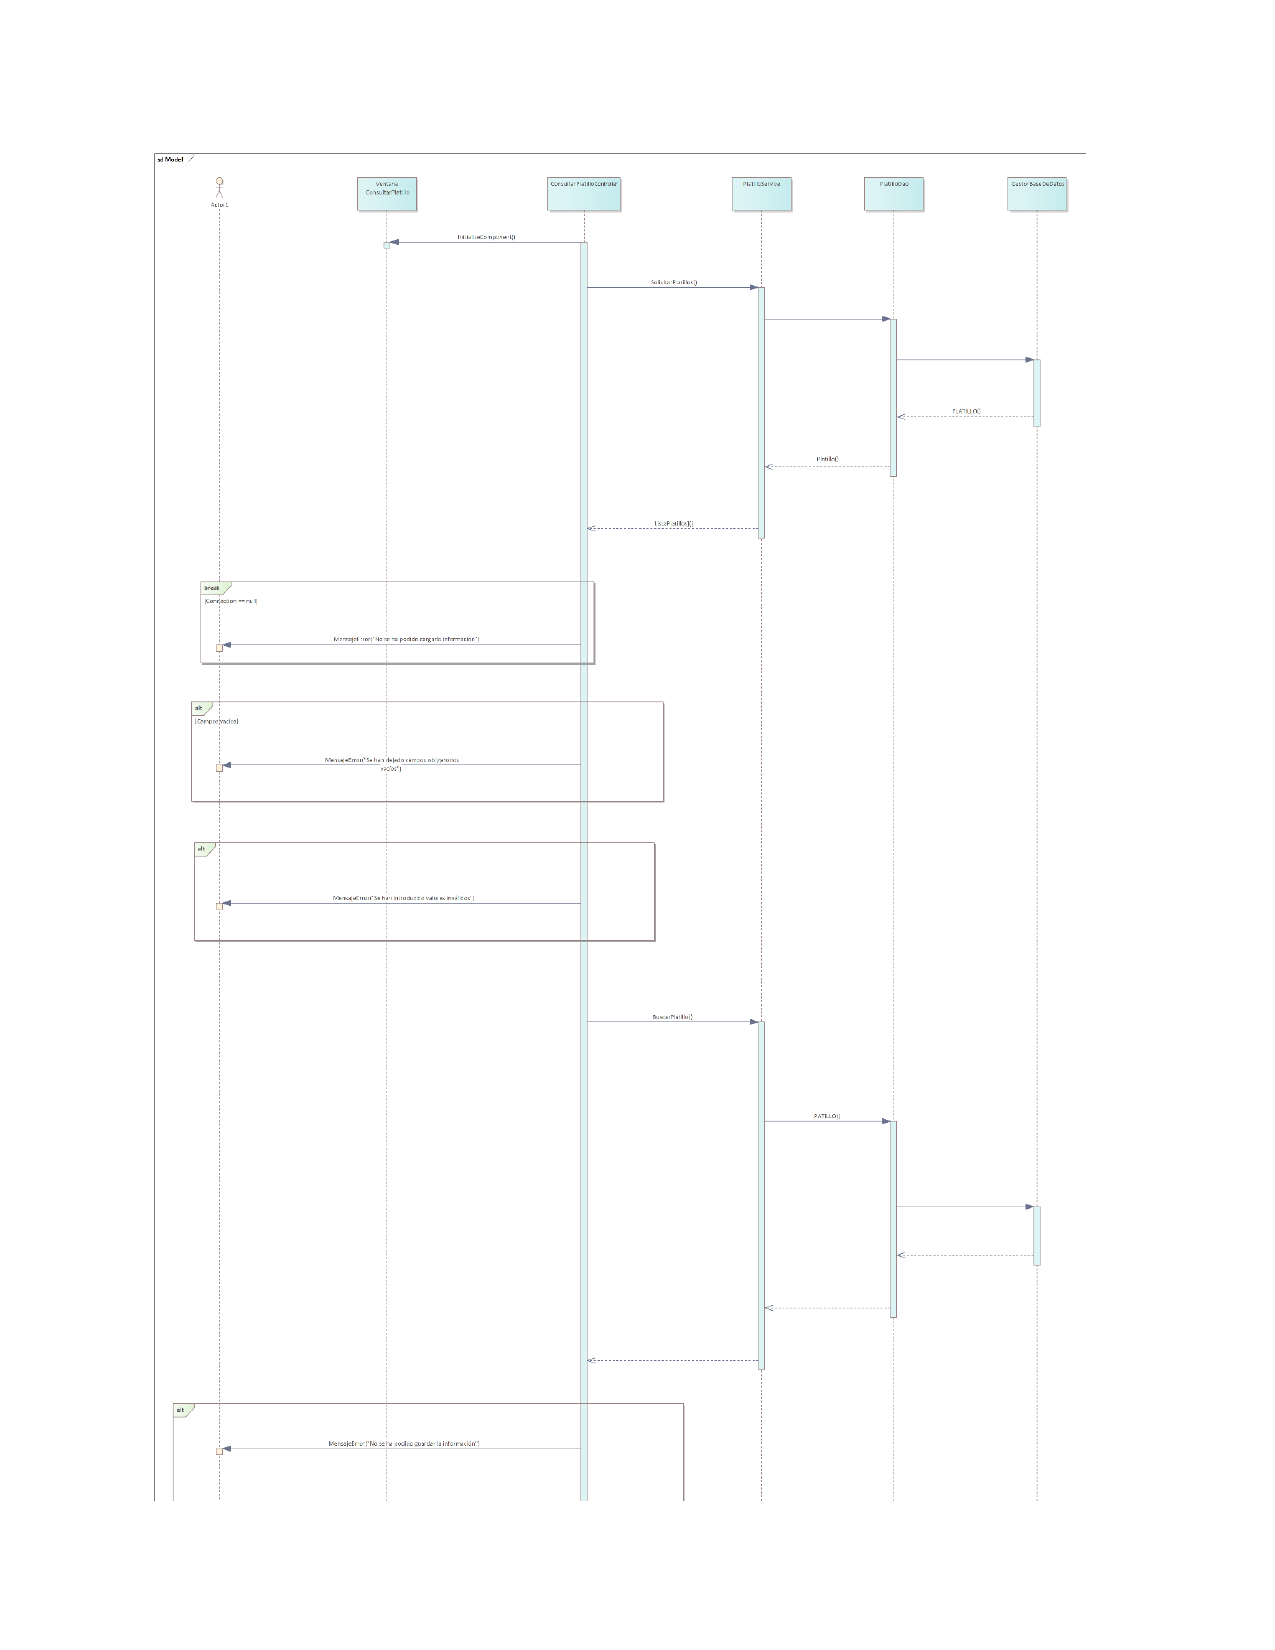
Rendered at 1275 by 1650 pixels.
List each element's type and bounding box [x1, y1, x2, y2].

picture [150, 150, 1089, 1501]
